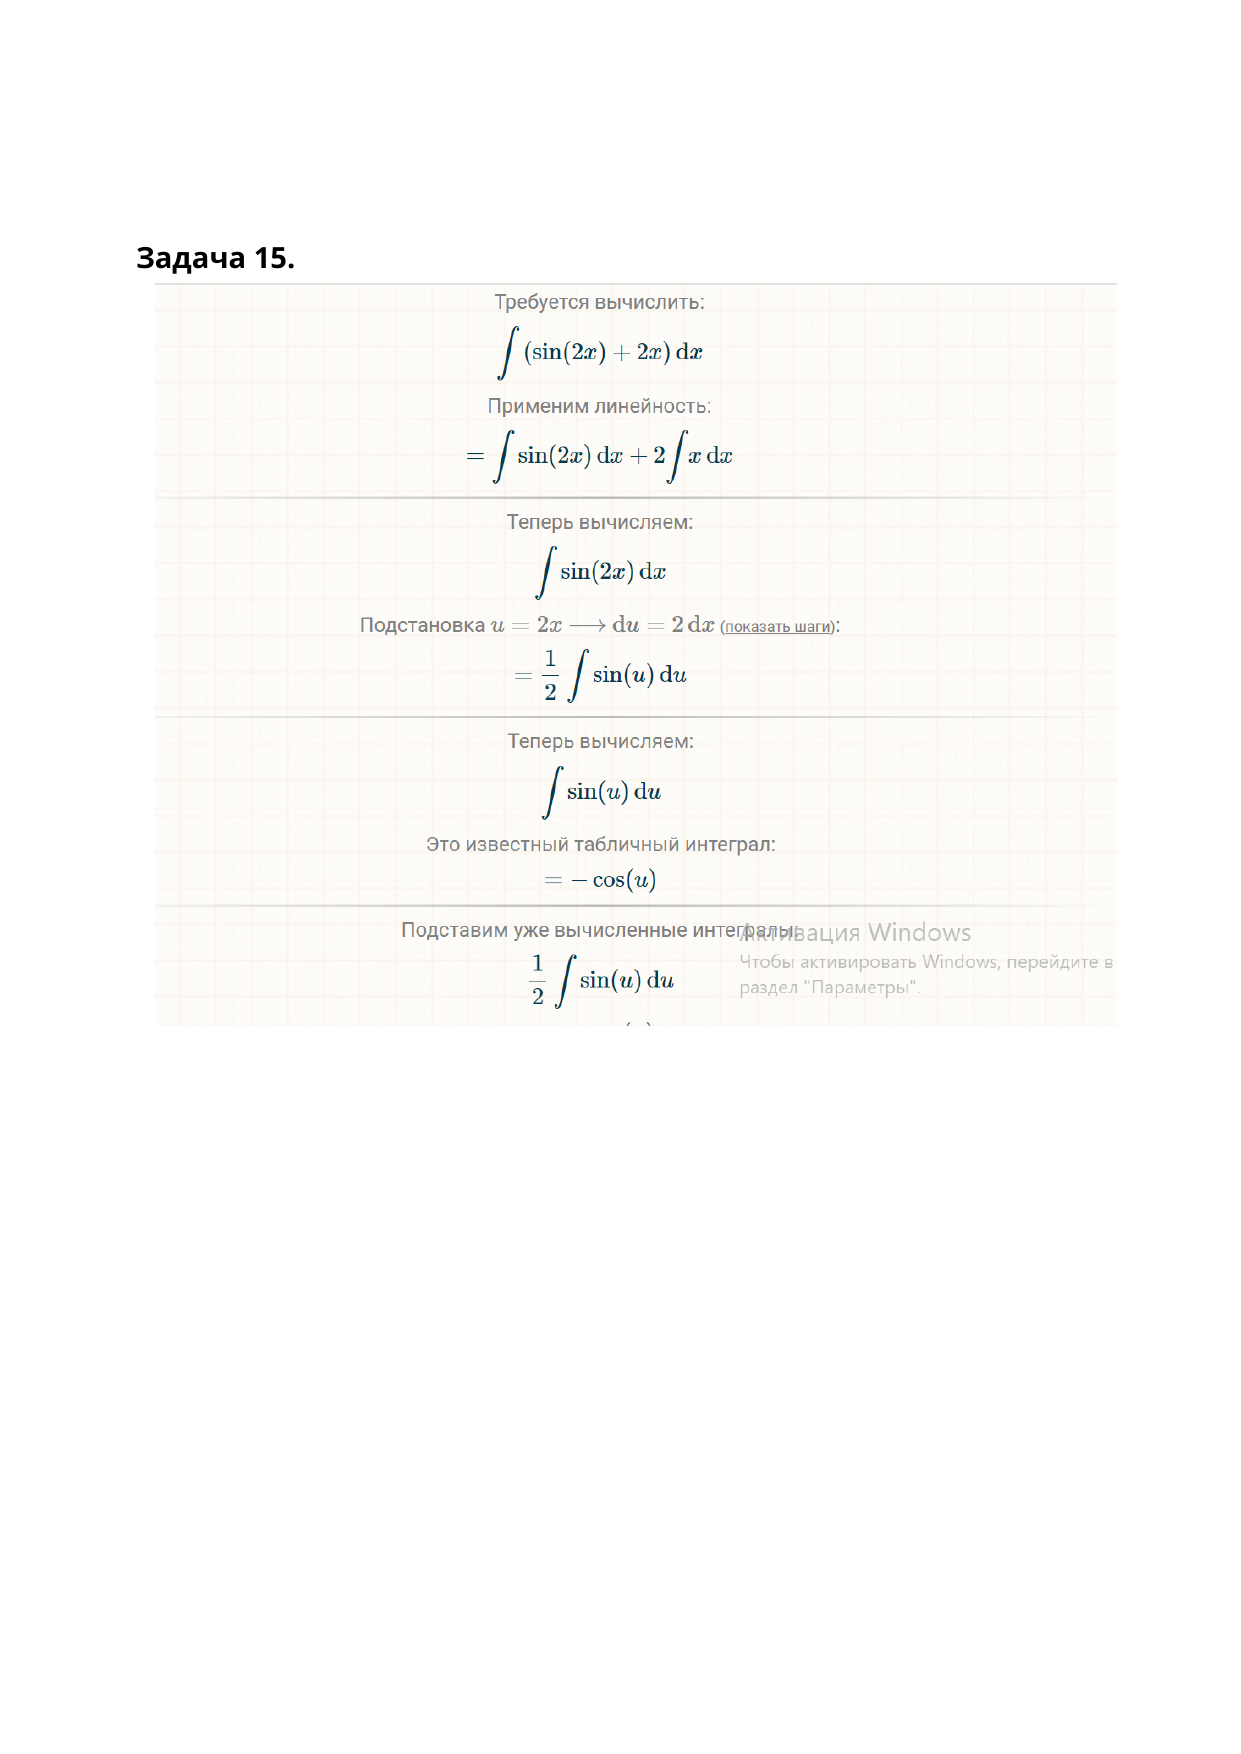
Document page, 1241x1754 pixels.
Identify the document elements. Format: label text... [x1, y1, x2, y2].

picture [154, 276, 1117, 1026]
text Задача 15. [136, 237, 1163, 277]
